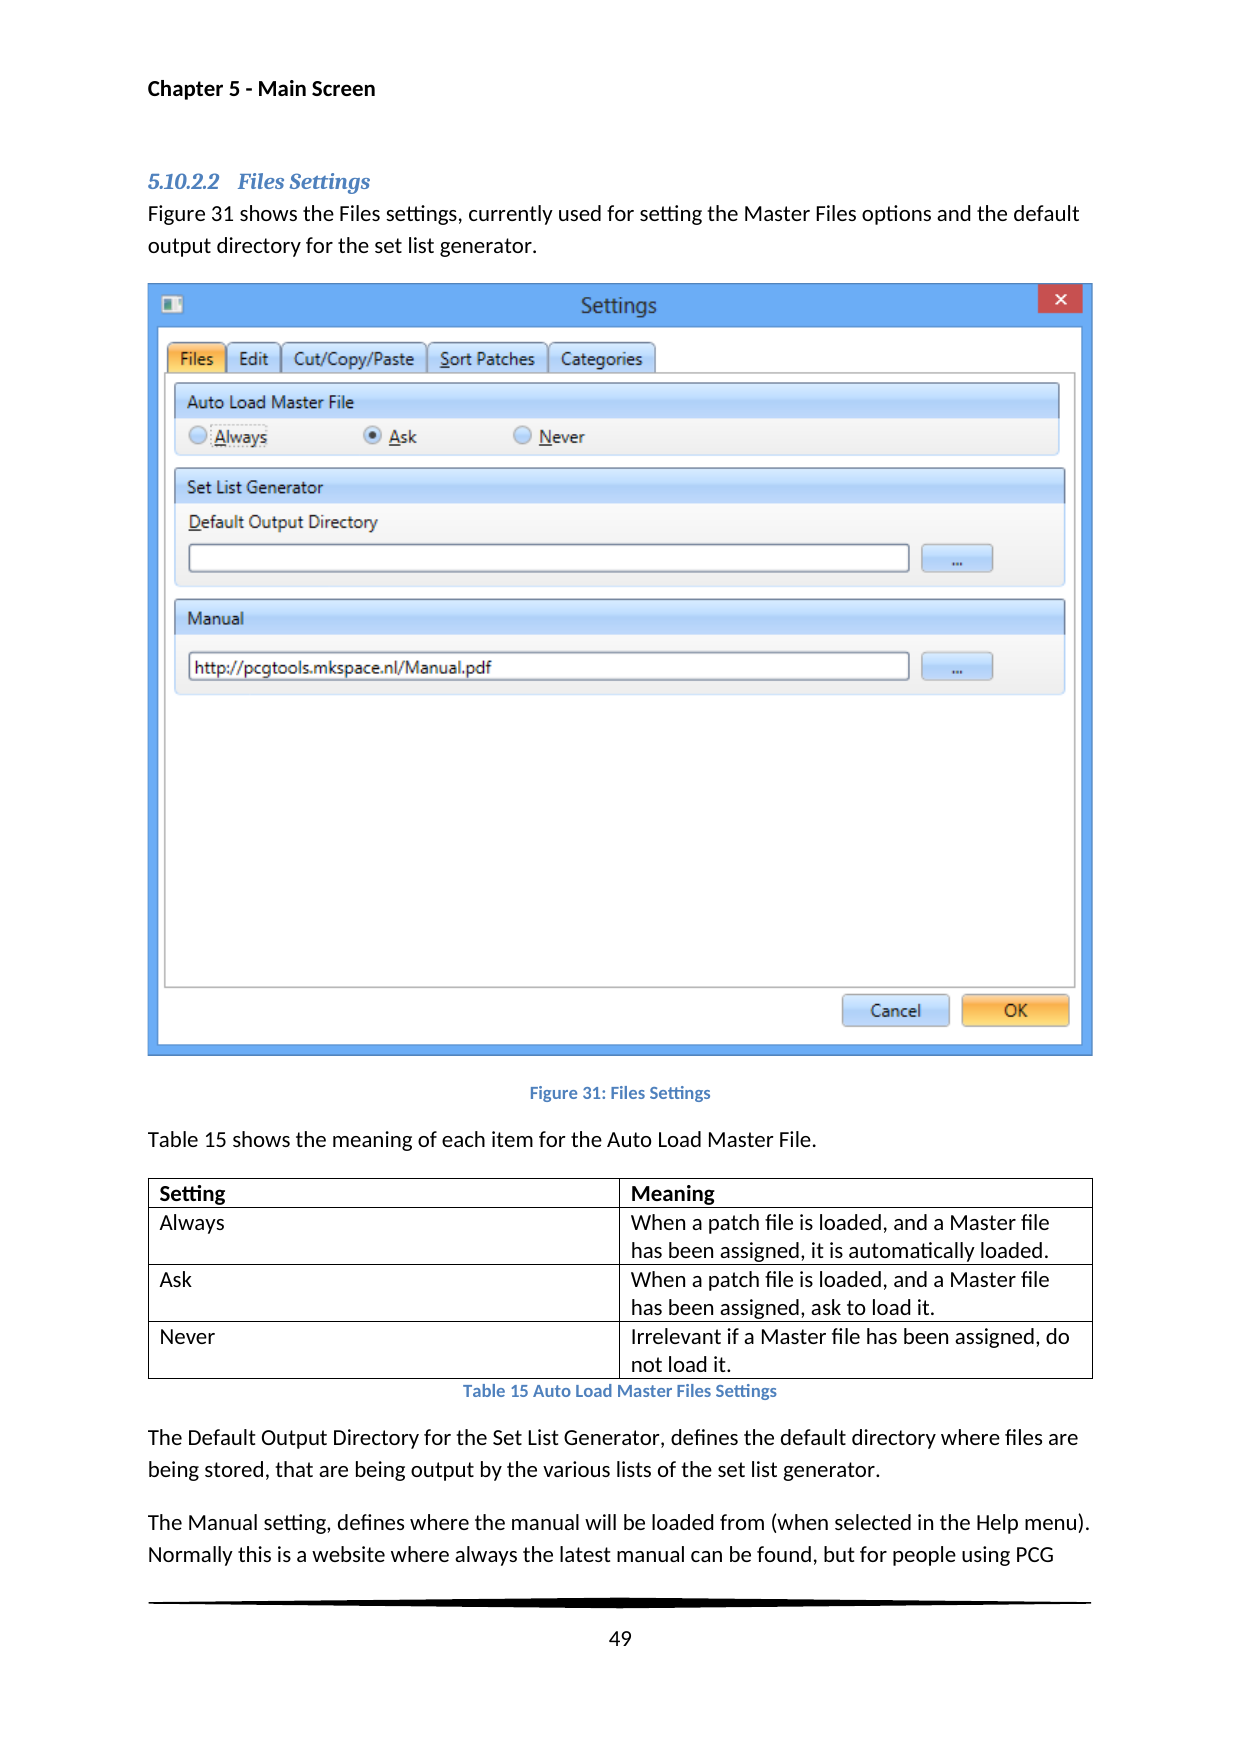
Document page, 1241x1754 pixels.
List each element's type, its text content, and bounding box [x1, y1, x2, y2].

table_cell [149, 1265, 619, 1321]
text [148, 1508, 1093, 1568]
text The Default Output Directory for the Set List Generator, defines the default directory where files are being stored, that are being output by the various lists of the set list generator. [148, 1423, 1093, 1483]
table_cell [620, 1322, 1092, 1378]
text Figure 31: Files Settings [148, 1081, 1093, 1104]
subtitle Files Settings [148, 168, 1093, 195]
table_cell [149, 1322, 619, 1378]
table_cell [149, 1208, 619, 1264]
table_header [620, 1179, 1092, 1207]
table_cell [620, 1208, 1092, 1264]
picture [147, 283, 1093, 1056]
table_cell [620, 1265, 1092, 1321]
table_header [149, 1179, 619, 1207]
